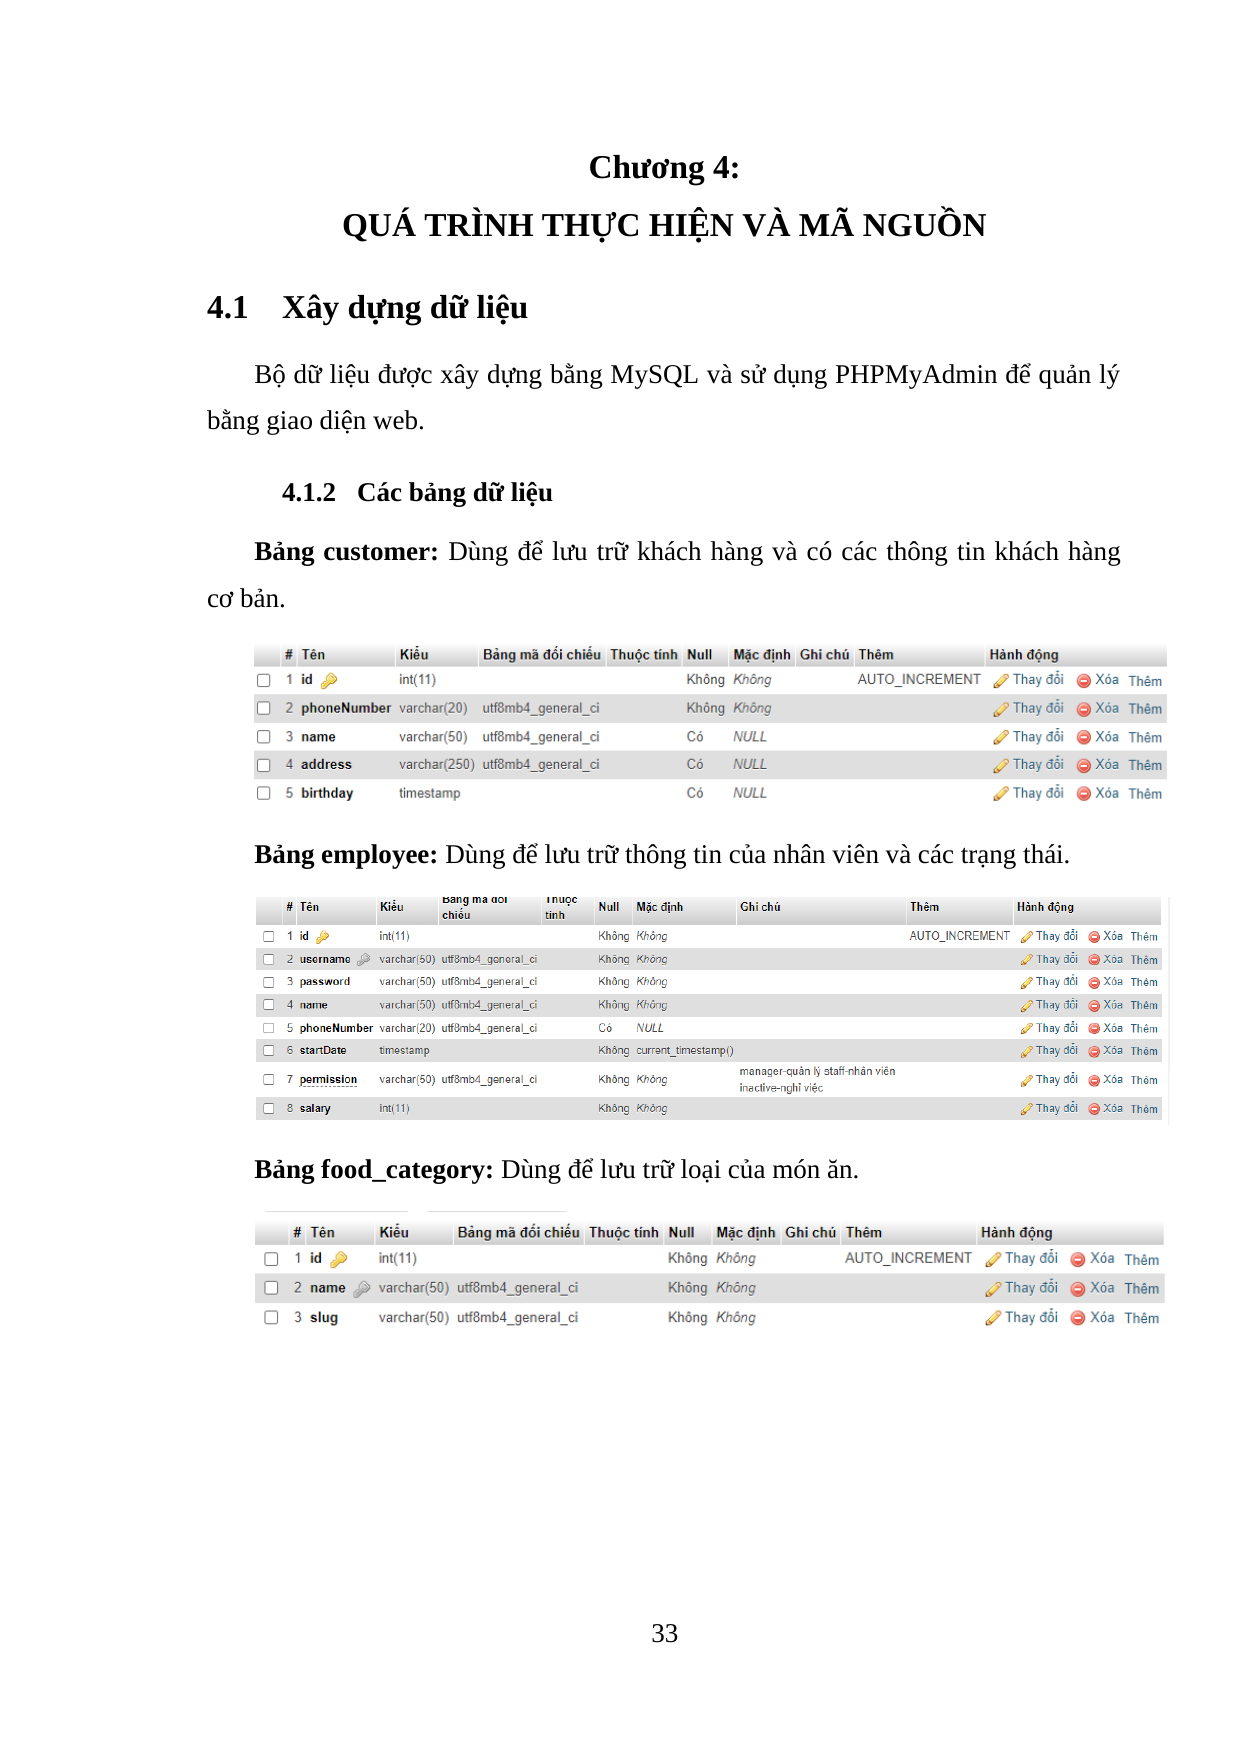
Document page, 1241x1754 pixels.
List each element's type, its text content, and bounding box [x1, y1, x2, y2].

list 4.1.2 Các bảng dữ liệu [282, 476, 1122, 507]
text Bảng customer: Dùng để lưu trữ khách hàng và có các thông tin khách hàng cơ bản. [207, 535, 1122, 613]
text Bảng employee: Dùng để lưu trữ thông tin của nhân viên và các trạng thái. [207, 838, 1122, 869]
text Bộ dữ liệu được xây dựng bằng MySQL và sử dụng PHPMyAdmin để quản lý bằng giao diện web. [207, 358, 1122, 436]
picture [254, 641, 1170, 811]
picture [254, 897, 1170, 1125]
text 4.1 Xây dựng dữ liệu [207, 288, 1122, 326]
picture [254, 1211, 1170, 1337]
text Chương 4: QUÁ TRÌNH THỰC HIỆN VÀ MÃ NGUỒN [207, 148, 1122, 243]
text Bảng food_category: Dùng để lưu trữ loại của món ăn. [207, 1153, 1122, 1184]
